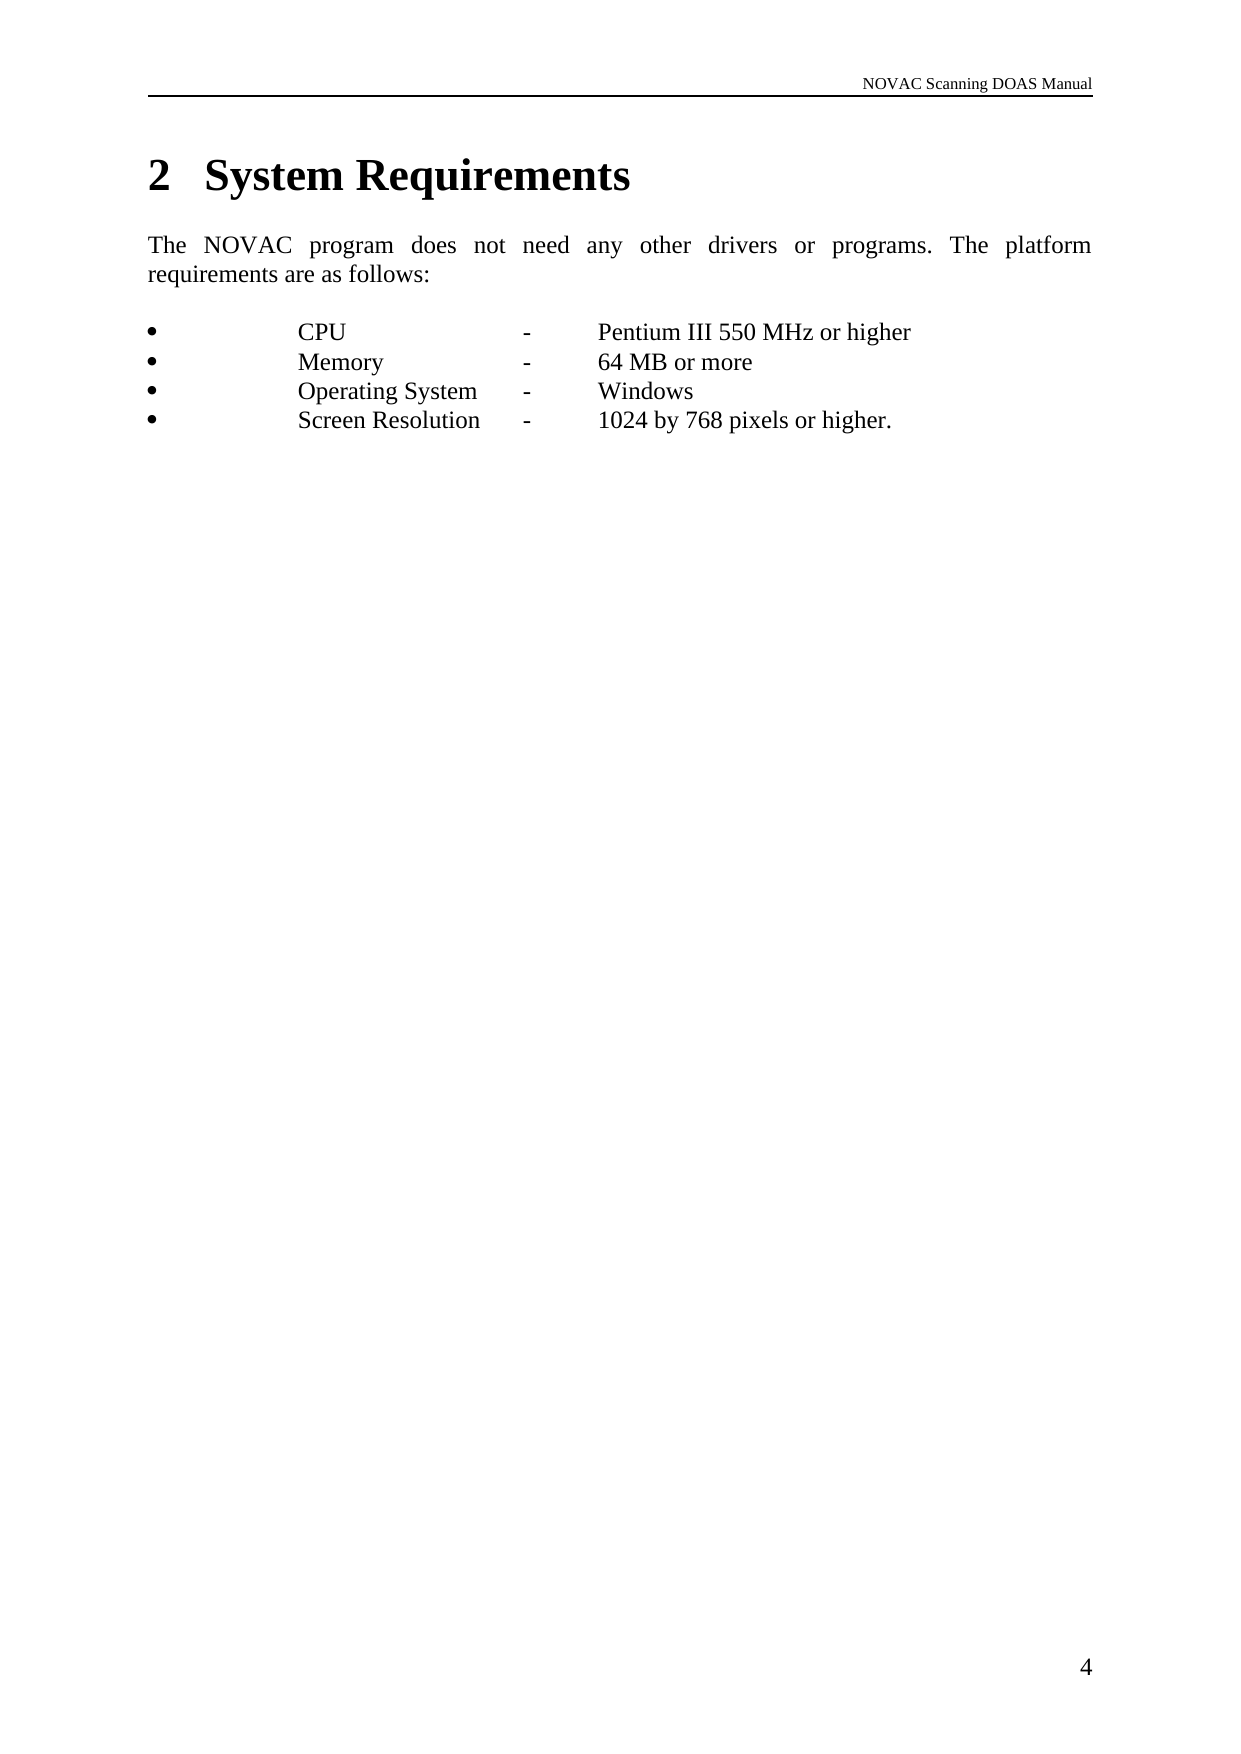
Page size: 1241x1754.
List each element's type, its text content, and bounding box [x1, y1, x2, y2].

list Screen Resolution - 1024 by 768 pixels or higher. [148, 404, 1093, 434]
list Memory - 64 MB or more [148, 346, 1093, 375]
subtitle System Requirements [148, 148, 1093, 200]
list Operating System - Windows [148, 375, 1093, 404]
list CPU - Pentium III 550 MHz or higher [148, 317, 1093, 346]
text The NOVAC program does not need any other drivers or programs. The platform requirements are as follows: [148, 229, 1093, 288]
